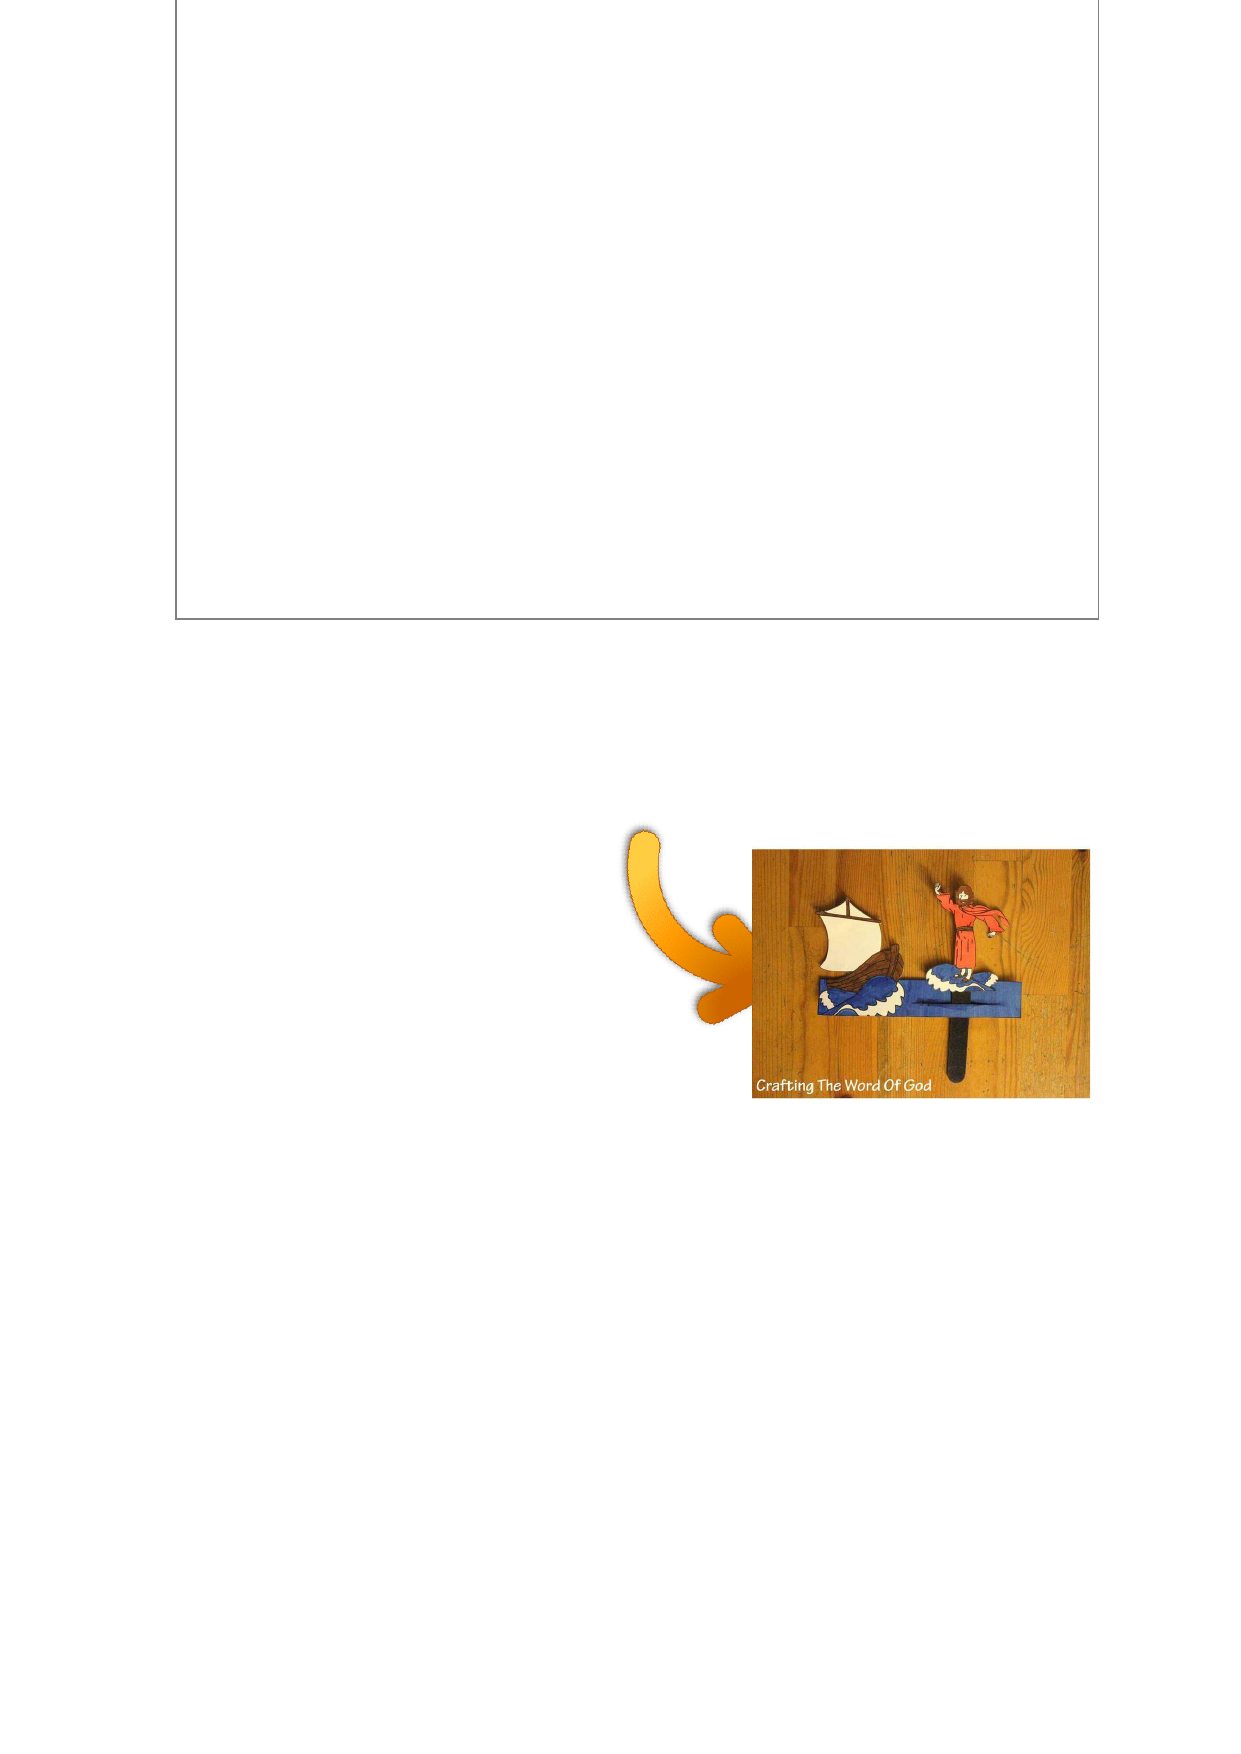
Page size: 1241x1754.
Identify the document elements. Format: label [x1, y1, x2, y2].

picture [581, 809, 1091, 1099]
